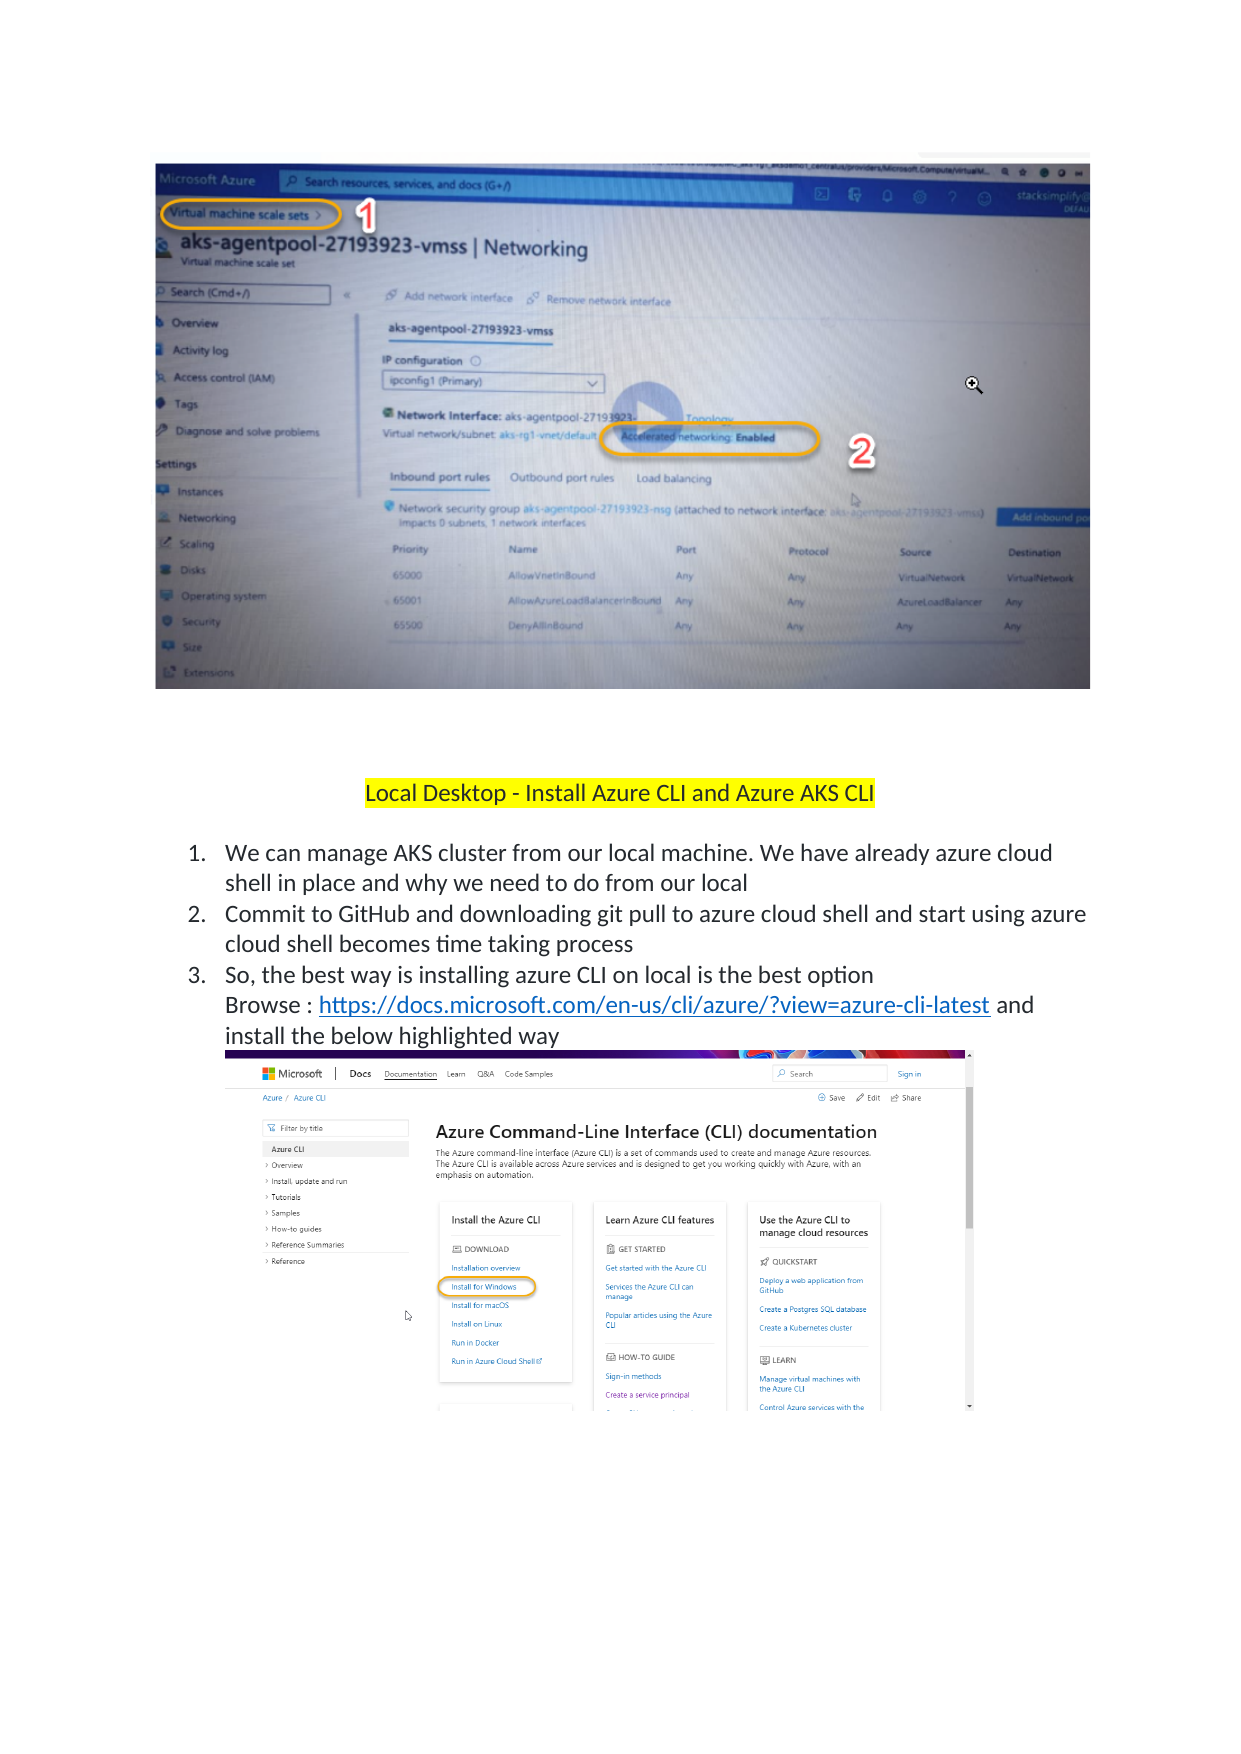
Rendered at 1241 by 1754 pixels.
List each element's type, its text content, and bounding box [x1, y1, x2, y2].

list So, the best way is installing azure CLI on local is the best option [187, 959, 1090, 990]
text Local Desktop - Install Azure CLI and Azure AKS CLI [150, 777, 1090, 808]
list We can manage AKS cluster from our local machine. We have already azure cloud shell in place and why we need to do from our local [187, 837, 1090, 898]
list Browse : https://docs.microsoft.com/en-us/cli/azure/?view=azure-cli-latest and install the below highlighted way [225, 990, 1090, 1051]
list Commit to GitHub and downloading git pull to azure cloud shell and start using azure cloud shell becomes time taking process [187, 898, 1090, 959]
picture [225, 1050, 974, 1411]
picture [150, 150, 1091, 689]
